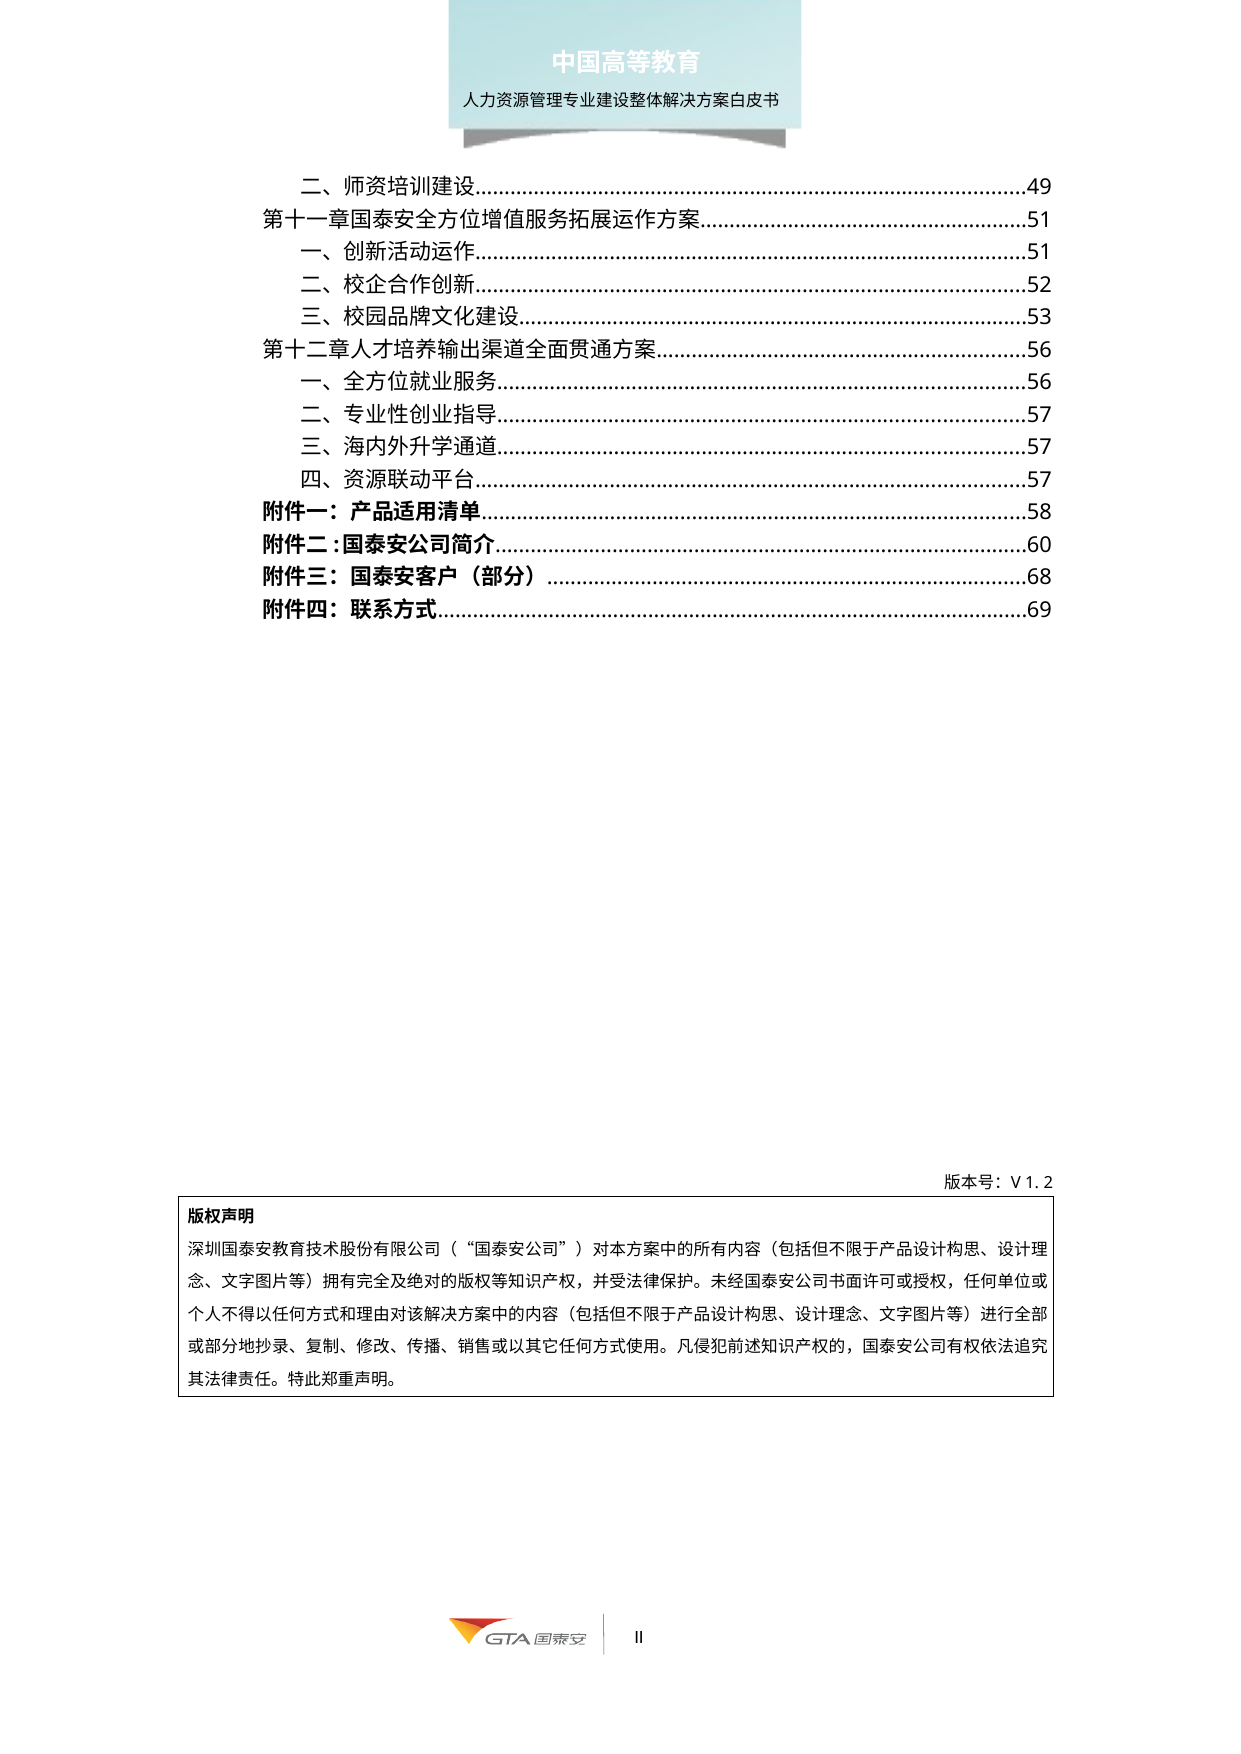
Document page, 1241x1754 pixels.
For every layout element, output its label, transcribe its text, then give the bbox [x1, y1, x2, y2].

text 附件四：联系方式 69 [225, 591, 1053, 624]
text 一、创新活动运作 51 [262, 234, 1053, 266]
text 四、资源联动平台 57 [262, 461, 1053, 494]
text 三、校园品牌文化建设 53 [262, 299, 1053, 331]
picture [448, 1618, 587, 1645]
text 附件二 : 国泰安公司简介 60 [225, 526, 1053, 559]
text 二、师资培训建设 49 [262, 169, 1053, 201]
text 版本号：V 1. 2 [231, 1159, 1053, 1196]
text 版权声明 [179, 1197, 1053, 1229]
text 一、全方位就业服务 56 [262, 364, 1053, 396]
text 二、专业性创业指导 57 [262, 396, 1053, 429]
text 附件三：国泰安客户（部分） 68 [225, 559, 1053, 591]
text 深圳国泰安教育技术股份有限公司（“国泰安公司”）对本方案中的所有内容（包括但不限于产品设计构思、设计理念、文字图片等）拥有完全及绝对的版权等知识产权，并受法律保护。未经国泰安公司书面许可或授权，任何单位或个人不得以任何方式和理由对该解决方案中的内容（包括但不限于产品设计构思、设计理念、文字图片等）进行全部或部分地抄录、复制、修改、传播、销售或以其它任何方式使用。凡侵犯前述知识产权的，国泰安公司有权依法追究其法律责任。特此郑重声明。 [179, 1229, 1053, 1396]
text 二、校企合作创新 52 [262, 266, 1053, 299]
text 第十二章人才培养输出渠道全面贯通方案 56 [225, 331, 1053, 364]
picture [448, 0, 802, 169]
text 第十一章国泰安全方位增值服务拓展运作方案 51 [225, 201, 1053, 234]
text 三、海内外升学通道 57 [262, 429, 1053, 461]
text 附件一：产品适用清单 58 [225, 494, 1053, 526]
